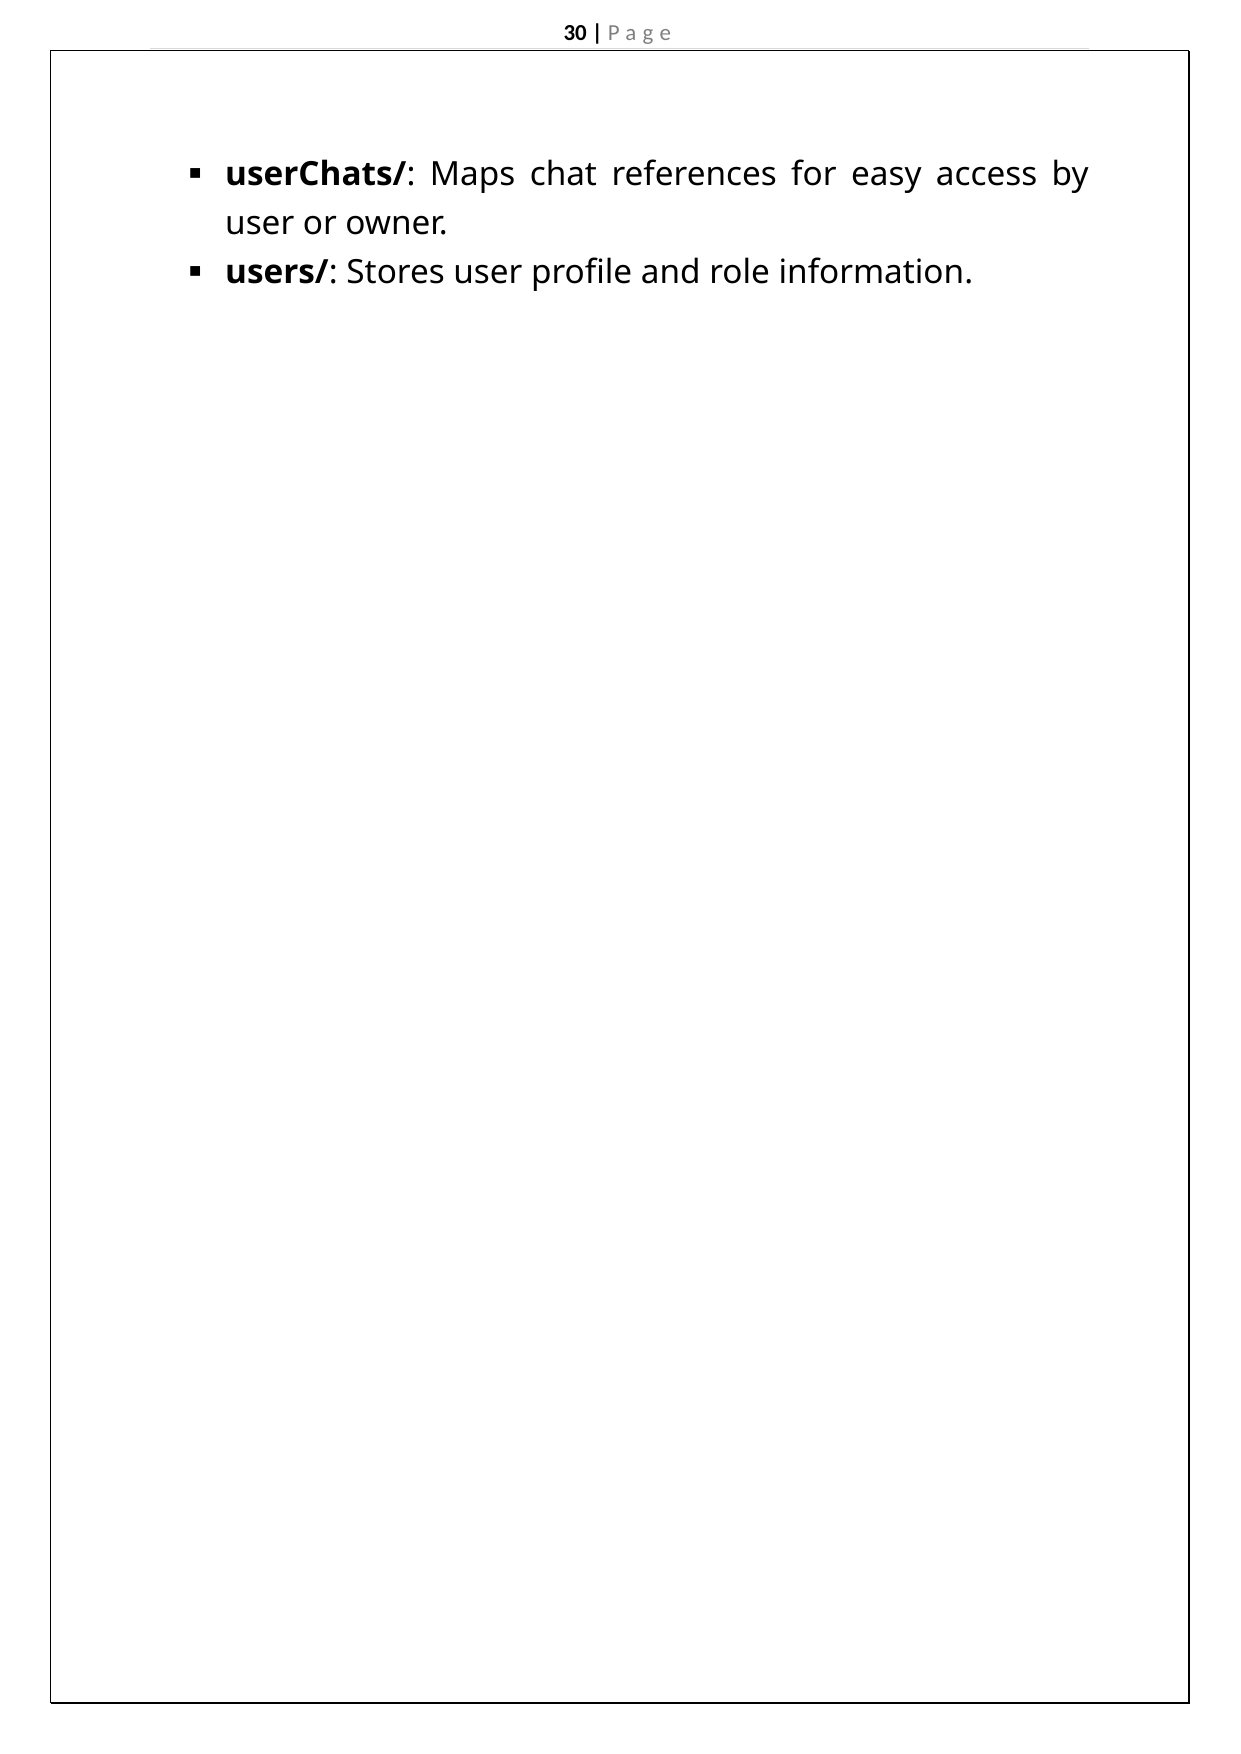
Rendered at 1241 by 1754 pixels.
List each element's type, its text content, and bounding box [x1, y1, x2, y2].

list userChats/: Maps chat references for easy access by user or owner. [187, 150, 1089, 244]
list users/: Stores user profile and role information. [187, 248, 1089, 293]
